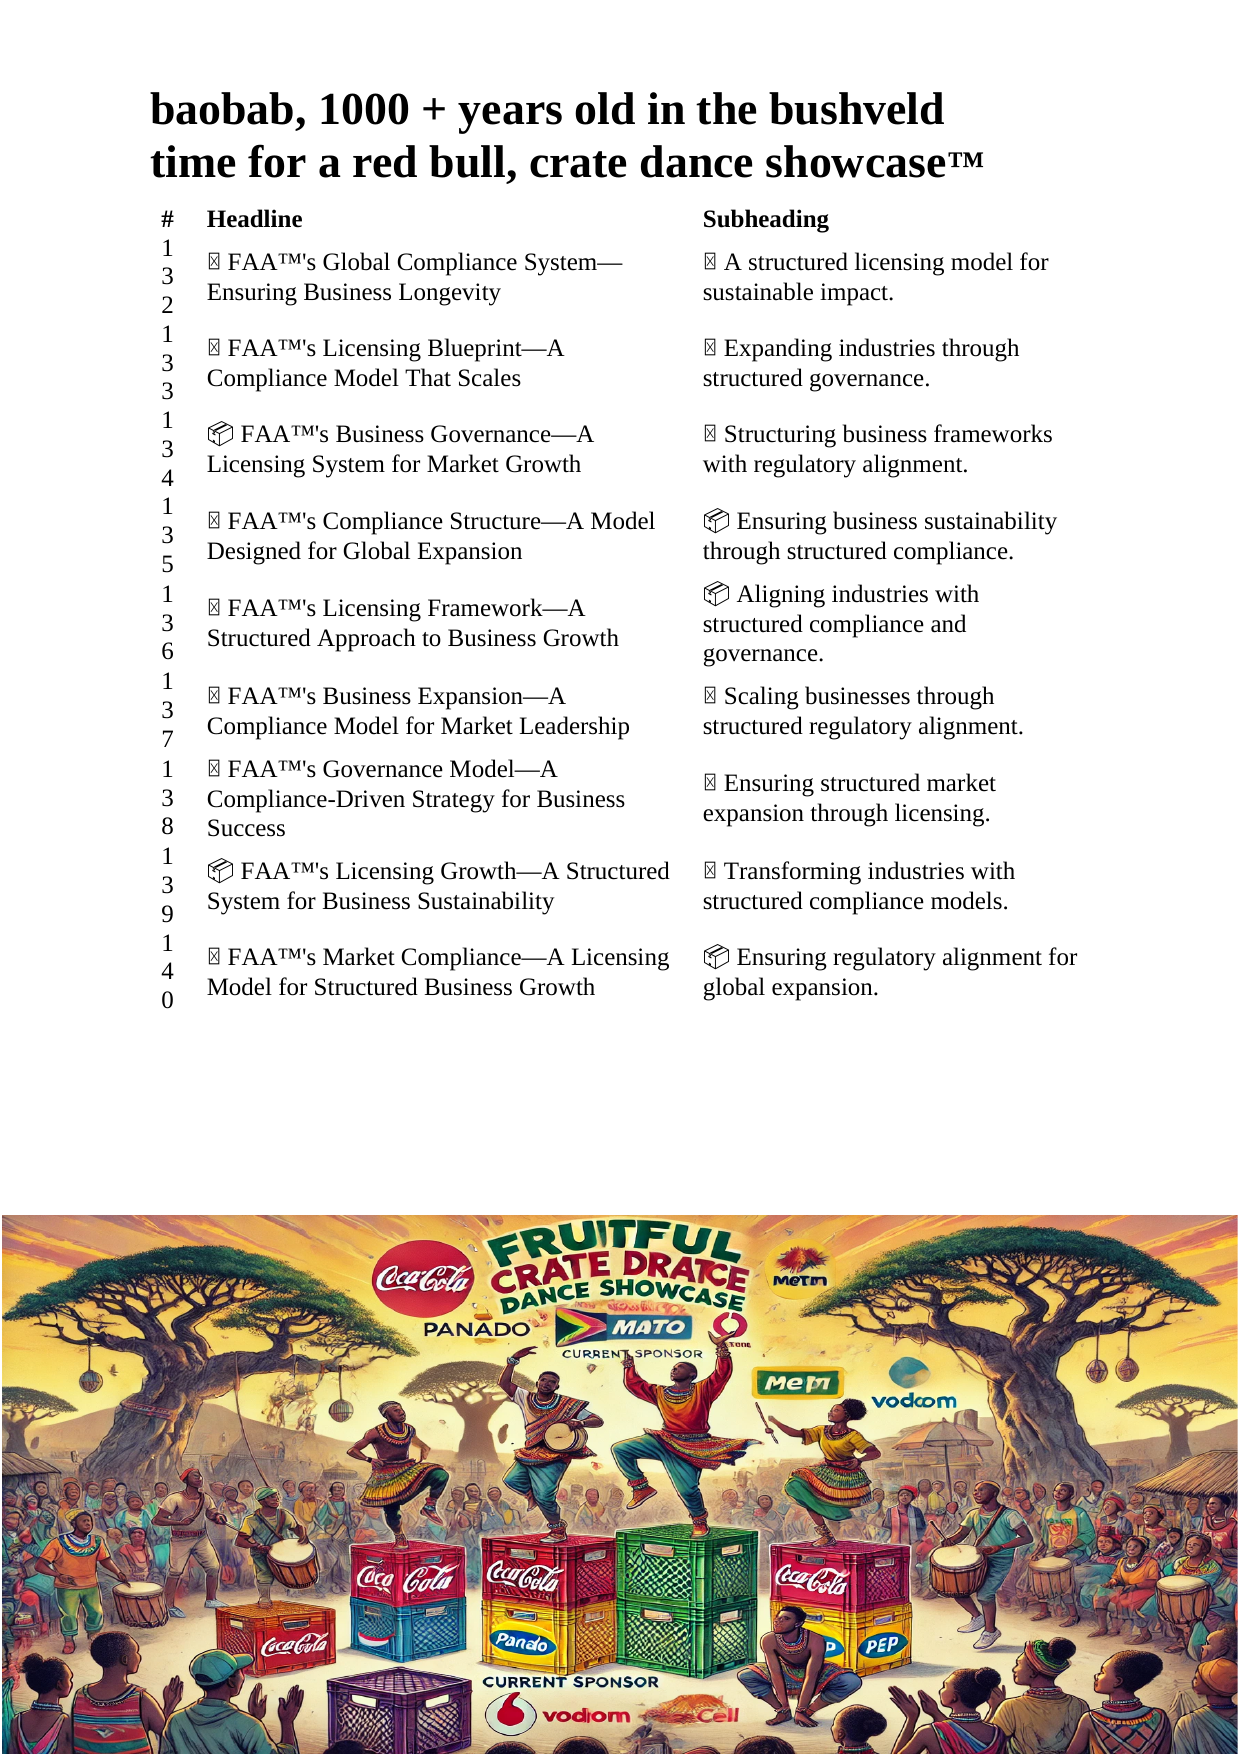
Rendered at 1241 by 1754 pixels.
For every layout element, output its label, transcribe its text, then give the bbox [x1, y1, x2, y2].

table_cell 🌿 FAA™'s Licensing Framework—A Structured Approach to Business Growth [195, 578, 691, 666]
table_cell 🚀 FAA™'s Business Expansion—A Compliance Model for Market Leadership [195, 666, 691, 753]
table_cell 📦 Ensuring business sustainability through structured compliance. [691, 491, 1090, 578]
table_cell 🌿 Transforming industries with structured compliance models. [691, 841, 1090, 928]
table_cell 139 [150, 841, 195, 928]
picture [2, 1215, 1238, 1754]
table_cell 📜 FAA™'s Licensing Blueprint—A Compliance Model That Scales [195, 319, 691, 405]
table_cell 🌿 Structuring business frameworks with regulatory alignment. [691, 405, 1090, 491]
table_header Subheading [691, 204, 1090, 233]
table_cell 🍃 Expanding industries through structured governance. [691, 319, 1090, 405]
table_cell 🚀 FAA™'s Global Compliance System—Ensuring Business Longevity [195, 233, 691, 319]
table_cell 140 [150, 928, 195, 1014]
table_cell 📦 FAA™'s Licensing Growth—A Structured System for Business Sustainability [195, 841, 691, 928]
table_cell 🌱 FAA™'s Market Compliance—A Licensing Model for Structured Business Growth [195, 928, 691, 1014]
table_cell 134 [150, 405, 195, 491]
table_cell 138 [150, 753, 195, 841]
table_cell 🌳 Scaling businesses through structured regulatory alignment. [691, 666, 1090, 753]
table_cell 133 [150, 319, 195, 405]
table_cell 🌱 FAA™'s Compliance Structure—A Model Designed for Global Expansion [195, 491, 691, 578]
table_header Headline [195, 204, 691, 233]
table_cell 132 [150, 233, 195, 319]
table_cell 📦 Aligning industries with structured compliance and governance. [691, 578, 1090, 666]
table_cell 137 [150, 666, 195, 753]
table_cell 136 [150, 578, 195, 666]
table_cell 📦 FAA™'s Business Governance—A Licensing System for Market Growth [195, 405, 691, 491]
table_header # [150, 204, 195, 233]
table_cell 📦 Ensuring regulatory alignment for global expansion. [691, 928, 1090, 1014]
table_cell 🍃 Ensuring structured market expansion through licensing. [691, 753, 1090, 841]
table_cell 135 [150, 491, 195, 578]
table_cell 🌳 A structured licensing model for sustainable impact. [691, 233, 1090, 319]
table_cell 📜 FAA™'s Governance Model—A Compliance-Driven Strategy for Business Success [195, 753, 691, 841]
